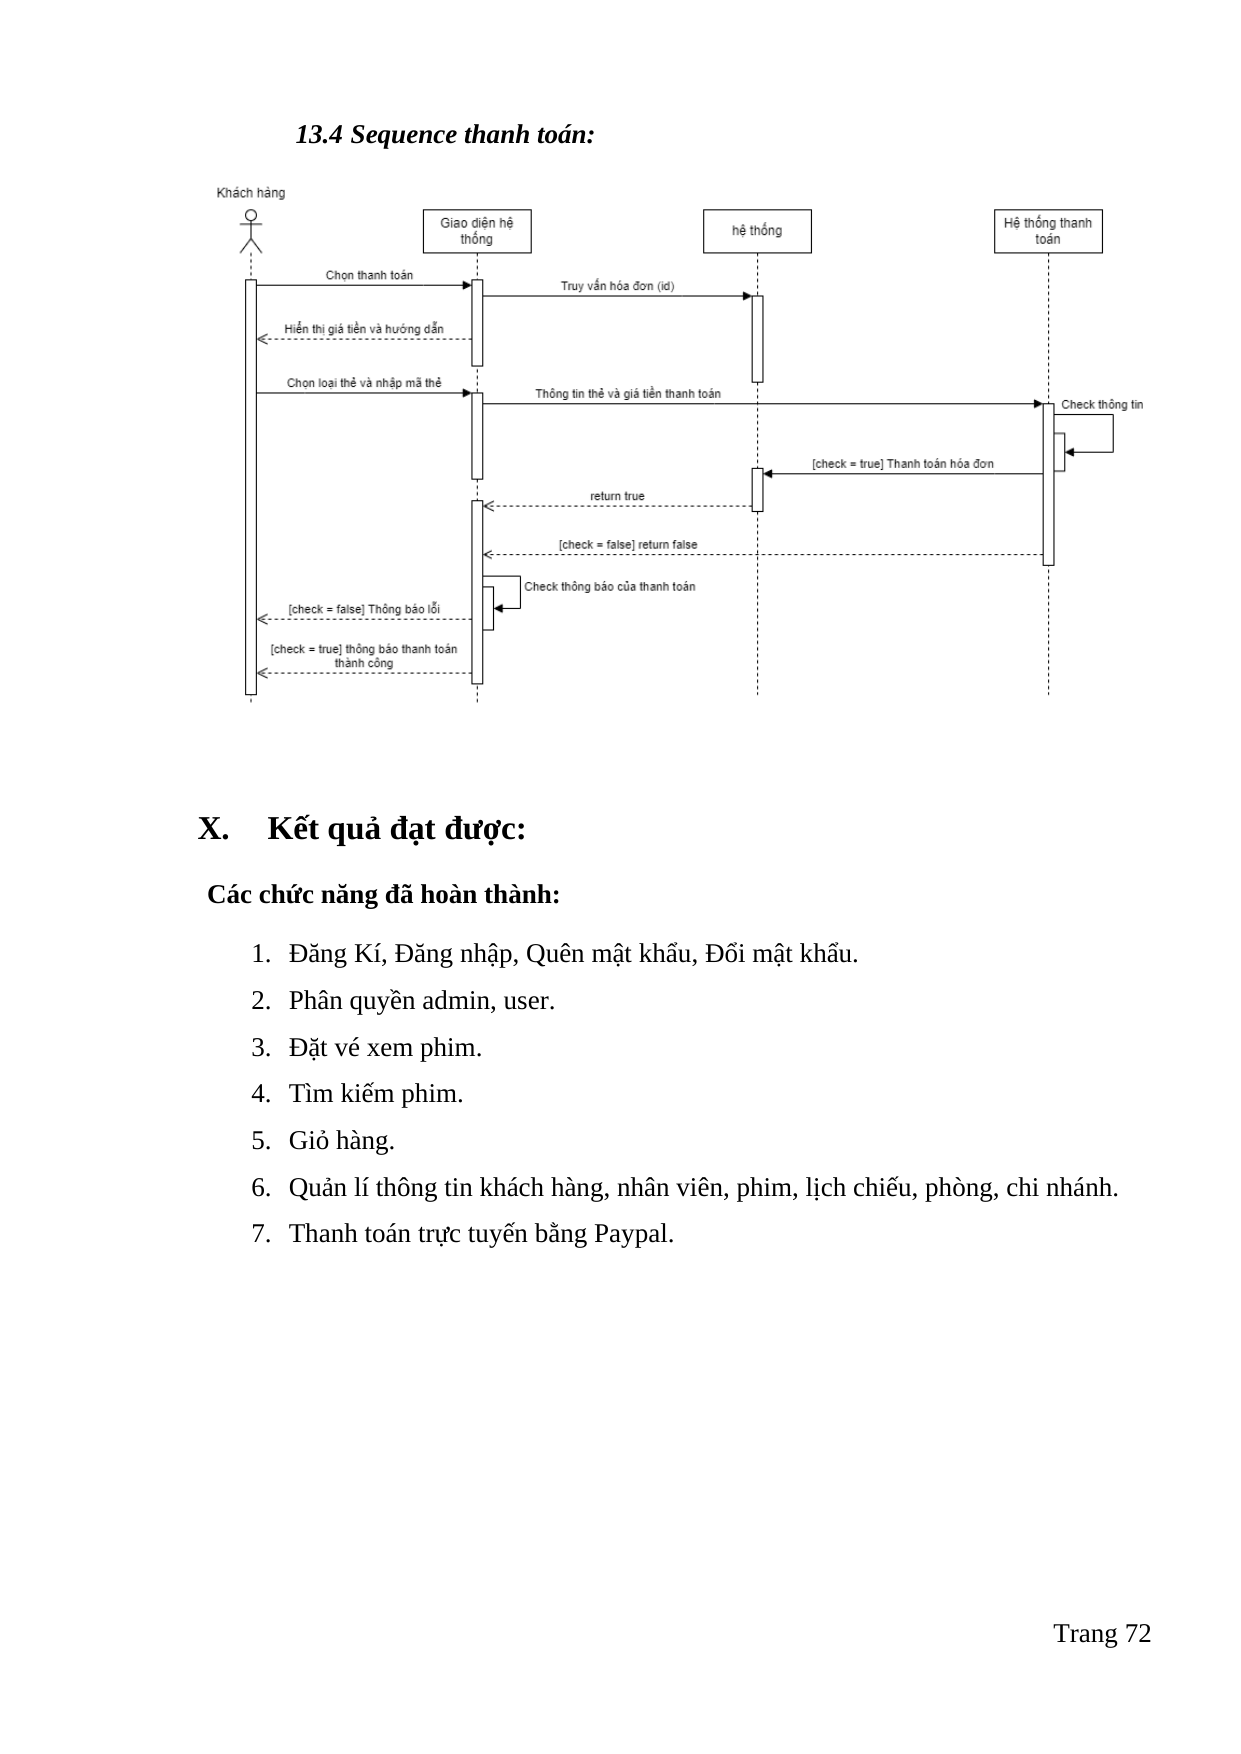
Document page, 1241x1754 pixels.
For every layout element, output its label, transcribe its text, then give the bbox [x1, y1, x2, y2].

list Phân quyền admin, user. [251, 984, 1152, 1015]
list Đặt vé xem phim. [251, 1031, 1152, 1062]
list Thanh toán trực tuyến bằng Paypal. [251, 1218, 1152, 1249]
list Giỏ hàng. [251, 1124, 1152, 1155]
list Kết quả đạt được: [230, 808, 1152, 847]
list Tìm kiếm phim. [251, 1078, 1152, 1109]
list Đăng Kí, Đăng nhập, Quên mật khẩu, Đổi mật khẩu. [251, 938, 1152, 969]
list Quản lí thông tin khách hàng, nhân viên, phim, lịch chiếu, phòng, chi nhánh. [251, 1171, 1152, 1202]
picture [202, 177, 1143, 706]
subtitle Sequence thanh toán: [295, 118, 1152, 149]
text Các chức năng đã hoàn thành: [207, 878, 1152, 909]
